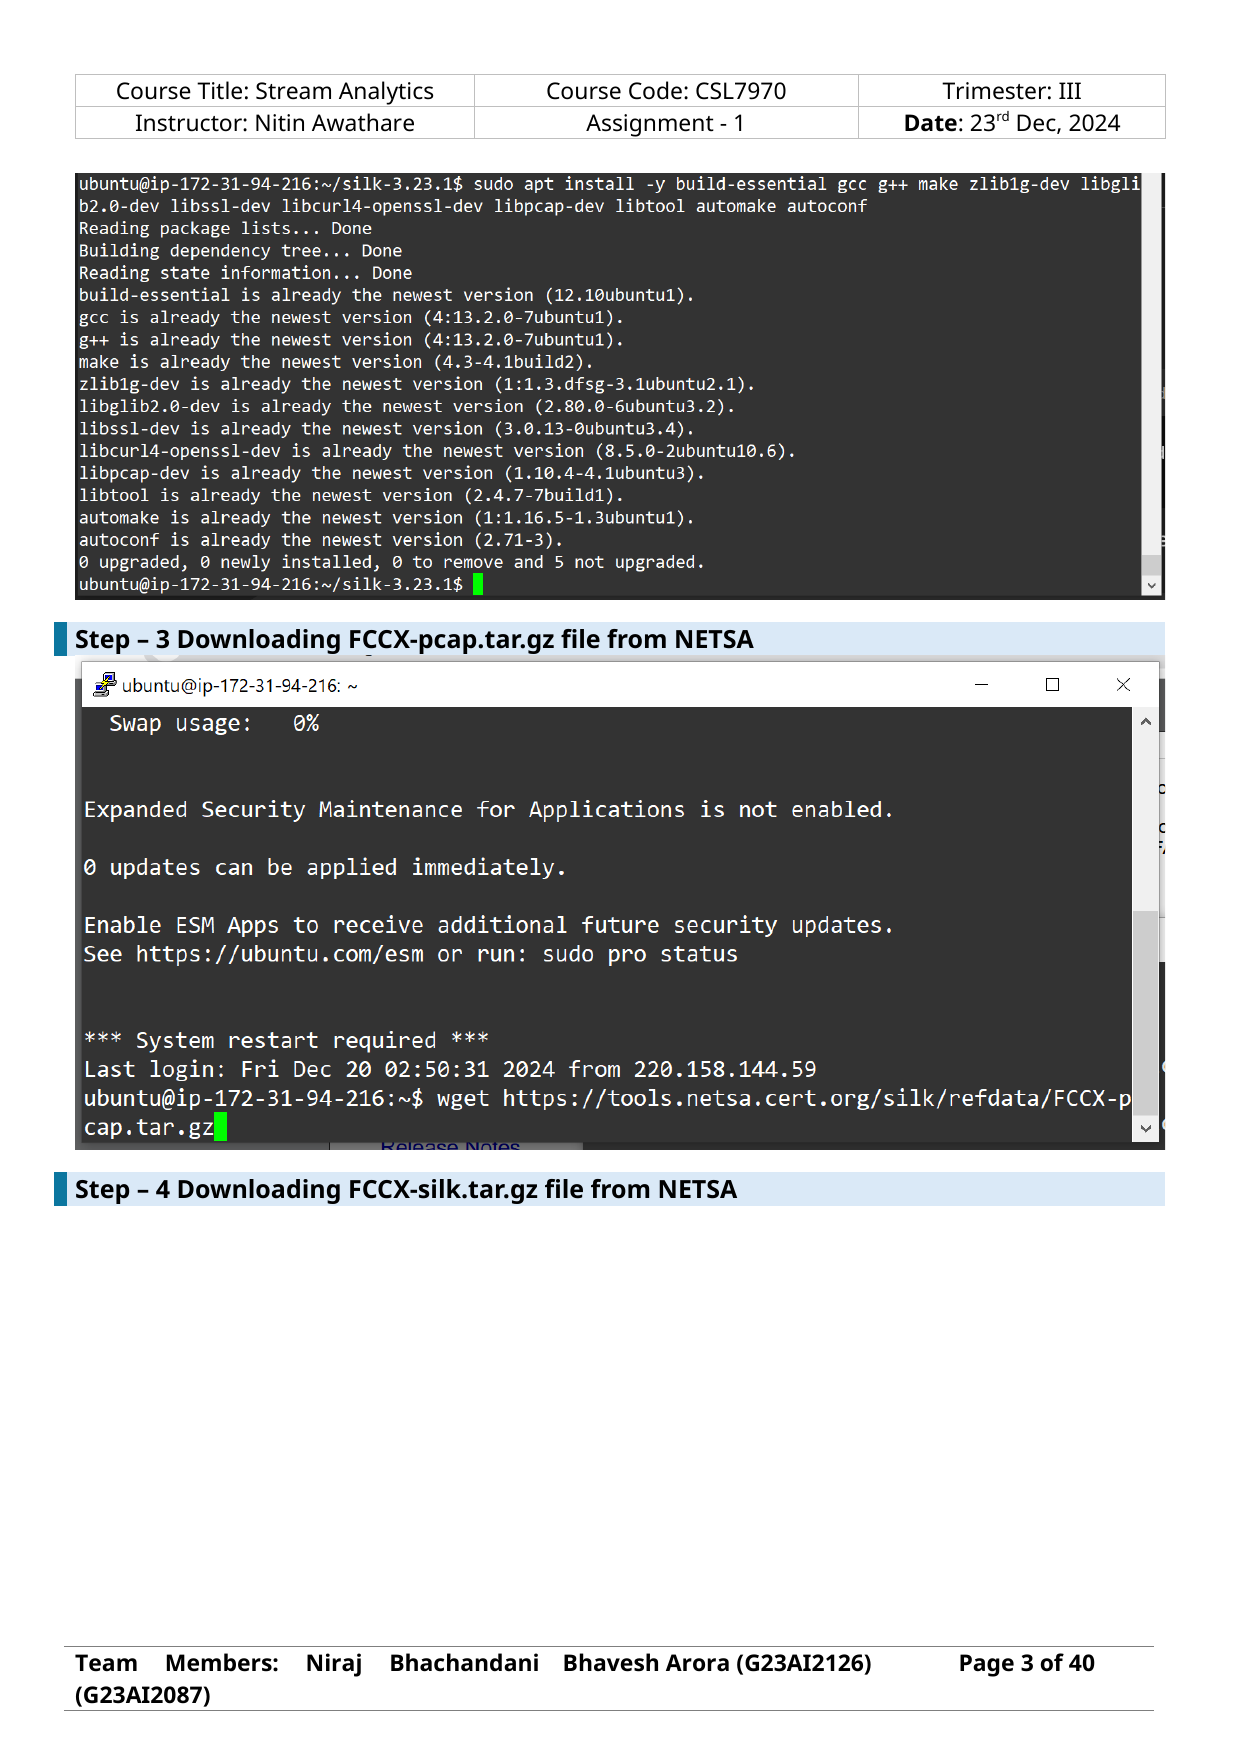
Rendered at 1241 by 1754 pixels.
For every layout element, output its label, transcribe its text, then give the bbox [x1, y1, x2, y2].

text Step – 3 Downloading FCCX-pcap.tar.gz file from NETSA [67, 622, 1165, 656]
text Step – 4 Downloading FCCX-silk.tar.gz file from NETSA [67, 1172, 1165, 1206]
picture [75, 173, 1166, 600]
picture [75, 655, 1166, 1150]
